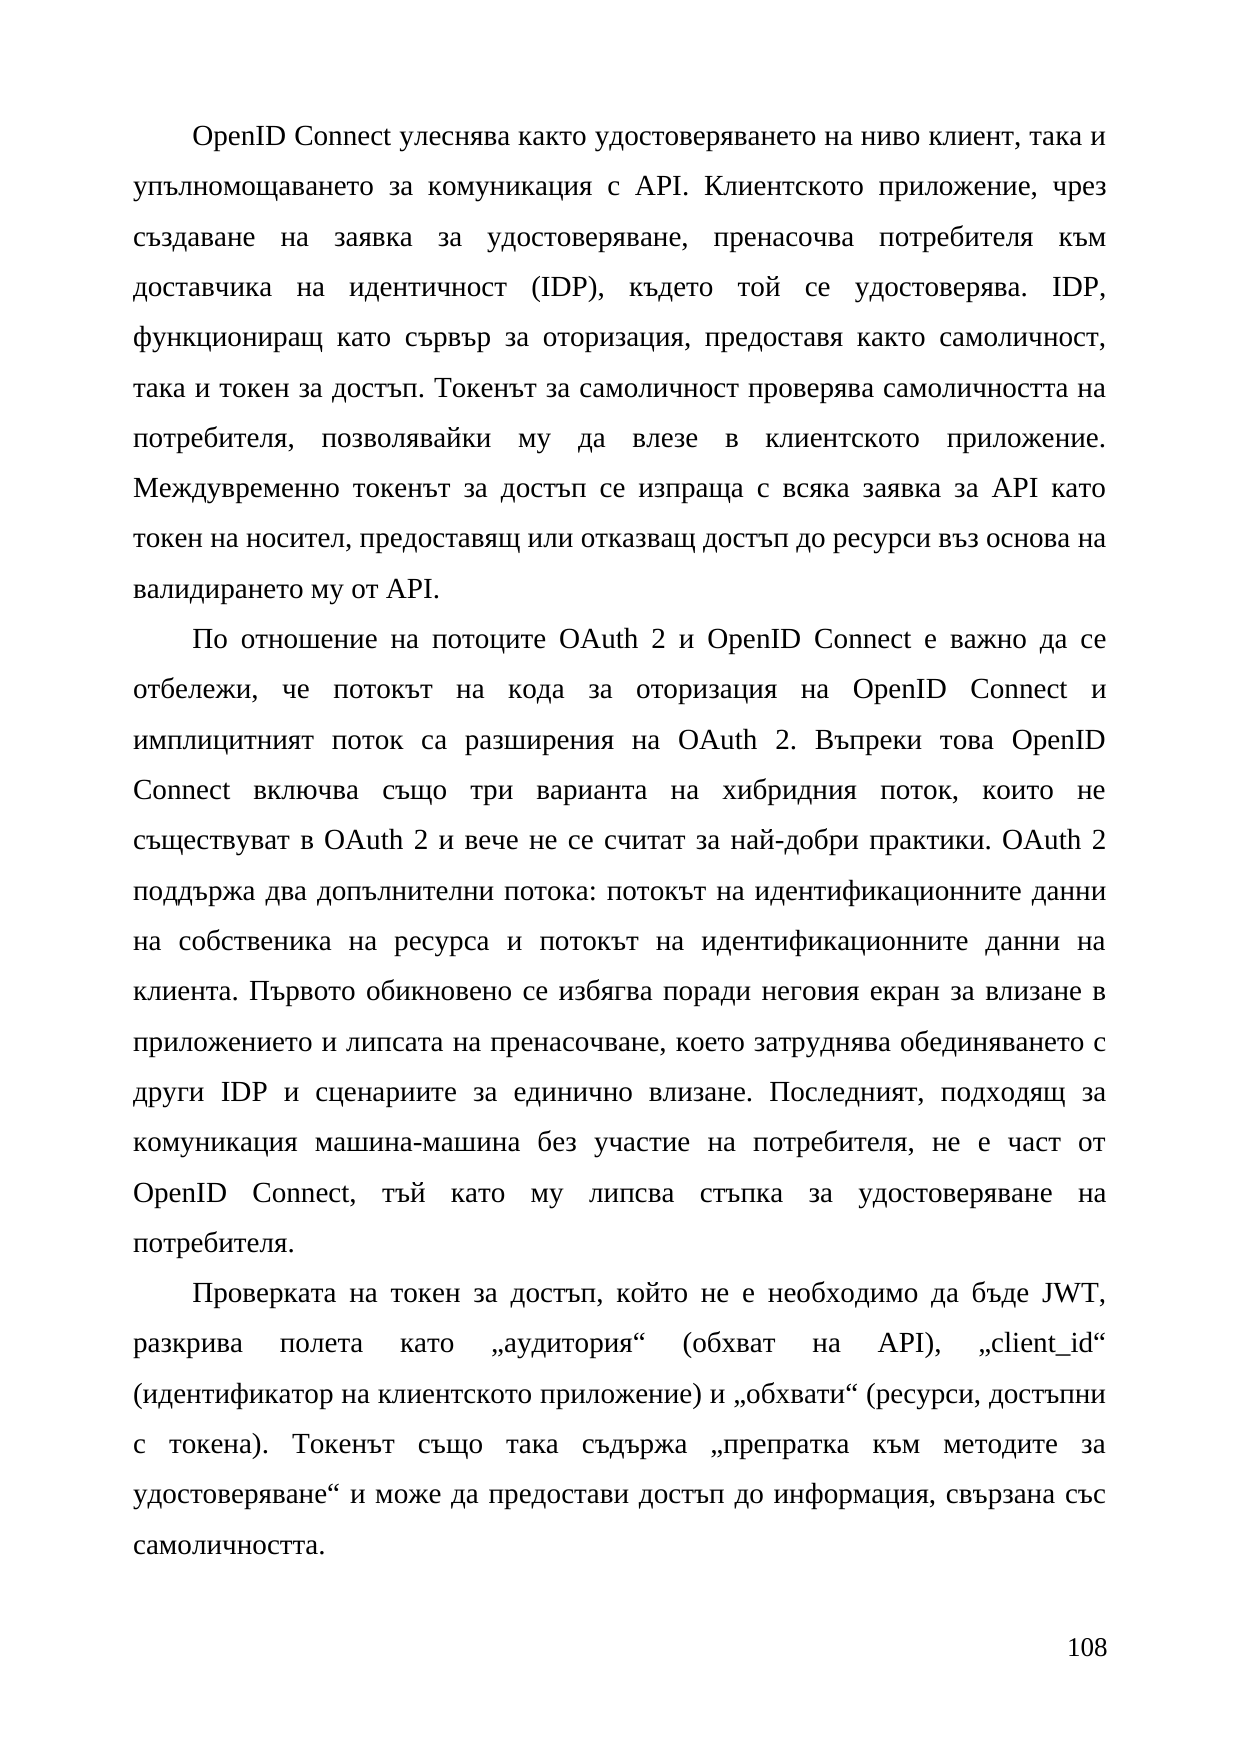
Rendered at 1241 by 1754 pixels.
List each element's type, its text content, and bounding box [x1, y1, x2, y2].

text По отношение на потоците OAuth 2 и OpenID Connect е важно да се отбележи, че потокът на кода за оторизация на OpenID Connect и имплицитният поток са разширения на OAuth 2. Въпреки това OpenID Connect включва също три варианта на хибридния поток, които не съществуват в OAuth 2 и вече не се считат за най-добри практики. OAuth 2 поддържа два допълнителни потока: потокът на идентификационните данни на собственика на ресурса и потокът на идентификационните данни на клиента. Първото обикновено се избягва поради неговия екран за влизане в приложението и липсата на пренасочване, което затруднява обединяването с други IDP и сценариите за единично влизане. Последният, подходящ за комуникация машина-машина без участие на потребителя, не е част от OpenID Connect, тъй като му липсва стъпка за удостоверяване на потребителя. [133, 621, 1107, 1258]
text OpenID Connect улеснява както удостоверяването на ниво клиент, така и упълномощаването за комуникация с API. Клиентското приложение, чрез създаване на заявка за удостоверяване, пренасочва потребителя към доставчика на идентичност (IDP), където той се удостоверява. IDP, функциониращ като сървър за оторизация, предоставя както самоличност, така и токен за достъп. Токенът за самоличност проверява самоличността на потребителя, позволявайки му да влезе в клиентското приложение. Междувременно токенът за достъп се изпраща с всяка заявка за API като токен на носител, предоставящ или отказващ достъп до ресурси въз основа на валидирането му от API. [133, 118, 1107, 604]
text Проверката на токен за достъп, който не е необходимо да бъде JWT, разкрива полета като „аудитория“ (обхват на API), „client_id“ (идентификатор на клиентското приложение) и „обхвати“ (ресурси, достъпни с токена). Токенът също така съдържа „препратка към методите за удостоверяване“ и може да предостави достъп до информация, свързана със самоличността. [133, 1275, 1107, 1560]
